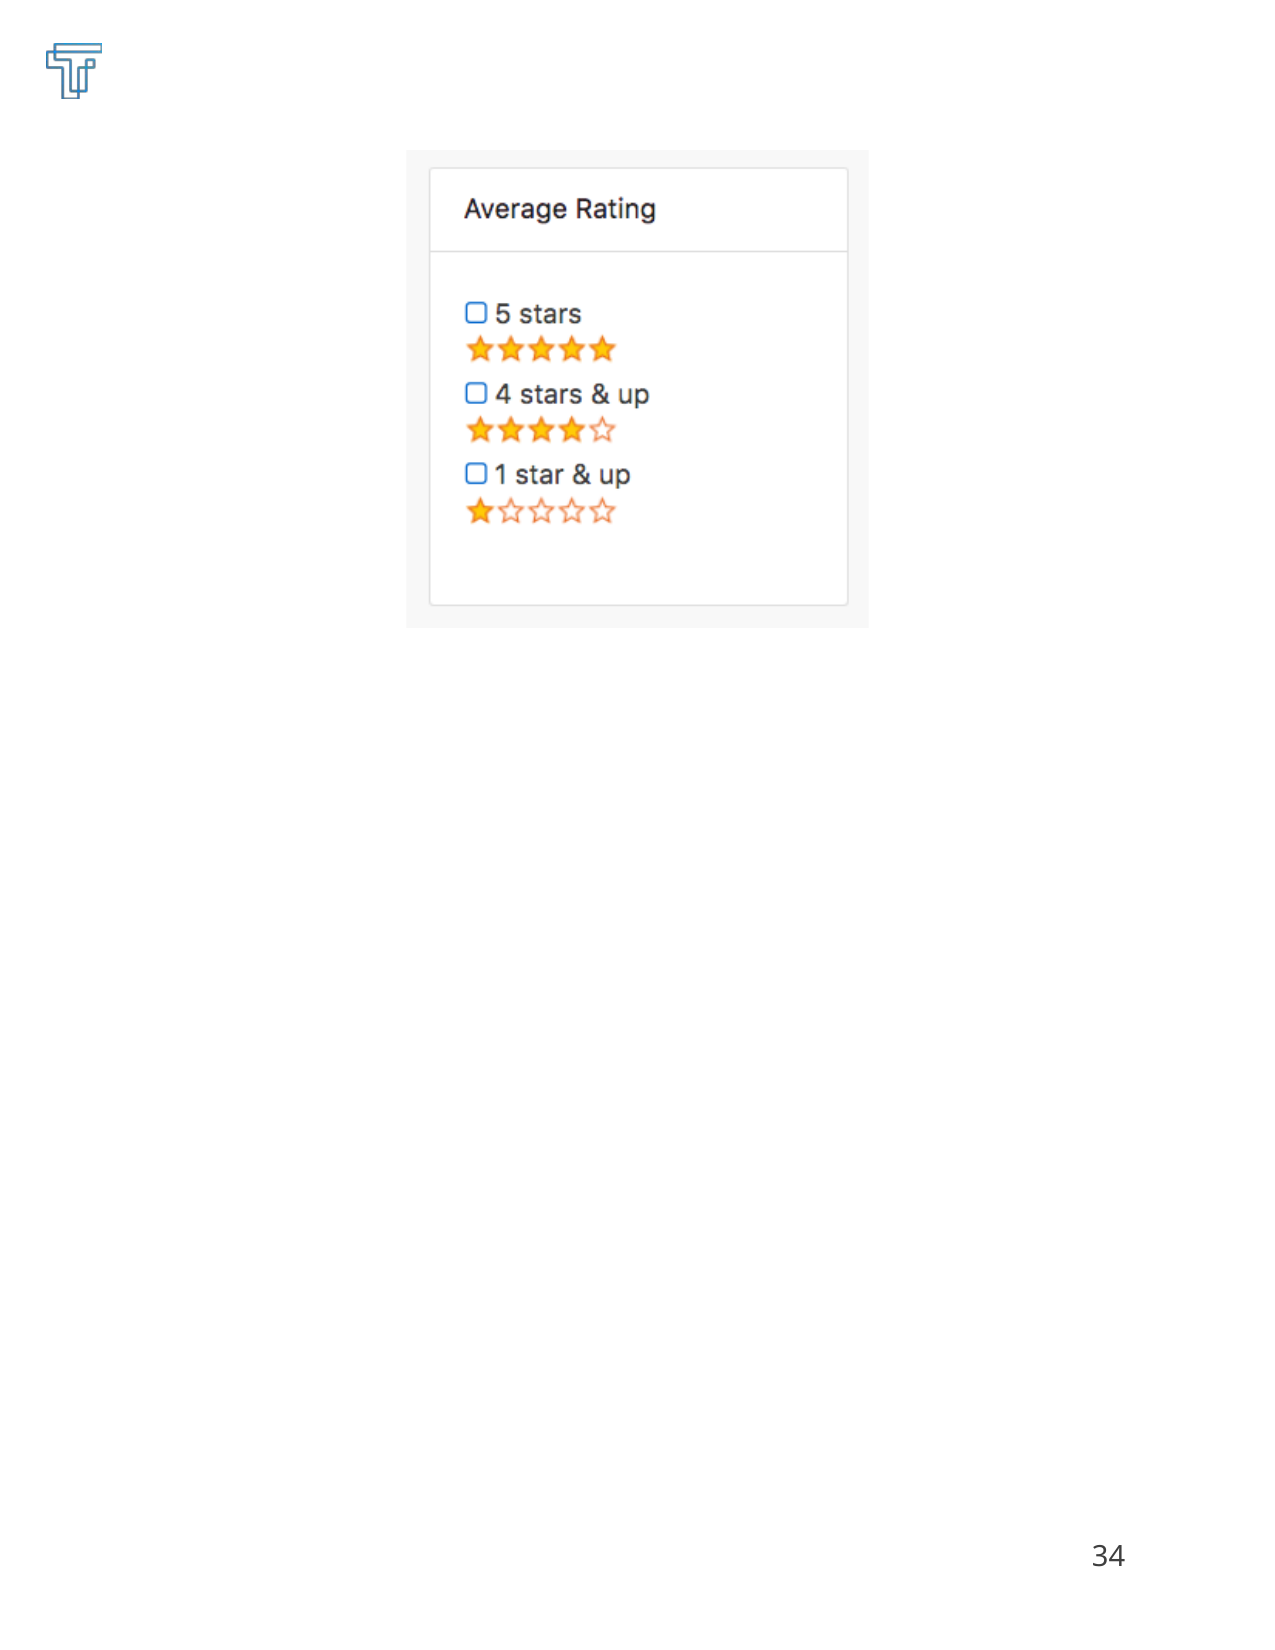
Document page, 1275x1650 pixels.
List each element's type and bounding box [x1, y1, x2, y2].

picture [46, 43, 102, 99]
picture [406, 150, 869, 628]
